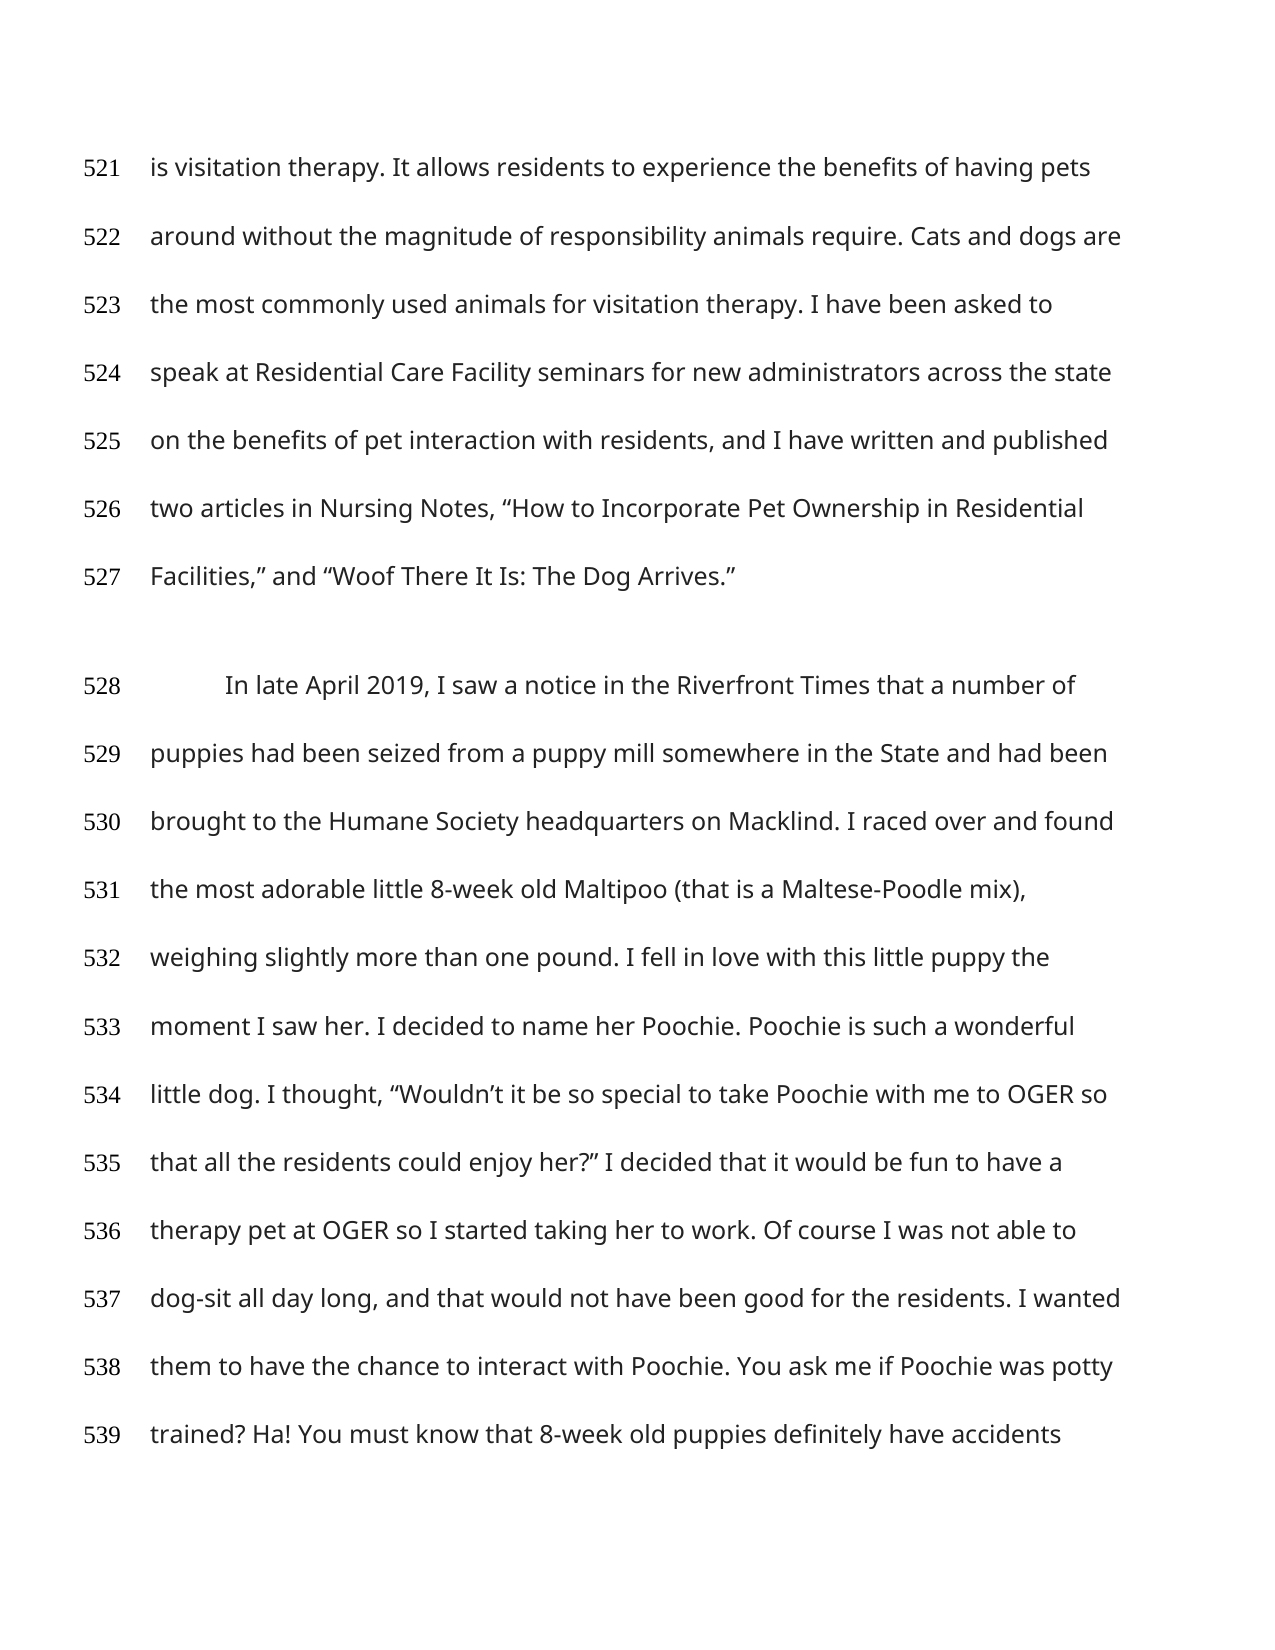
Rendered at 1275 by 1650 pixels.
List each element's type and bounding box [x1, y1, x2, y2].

text [150, 667, 1125, 1451]
text [150, 150, 1125, 593]
